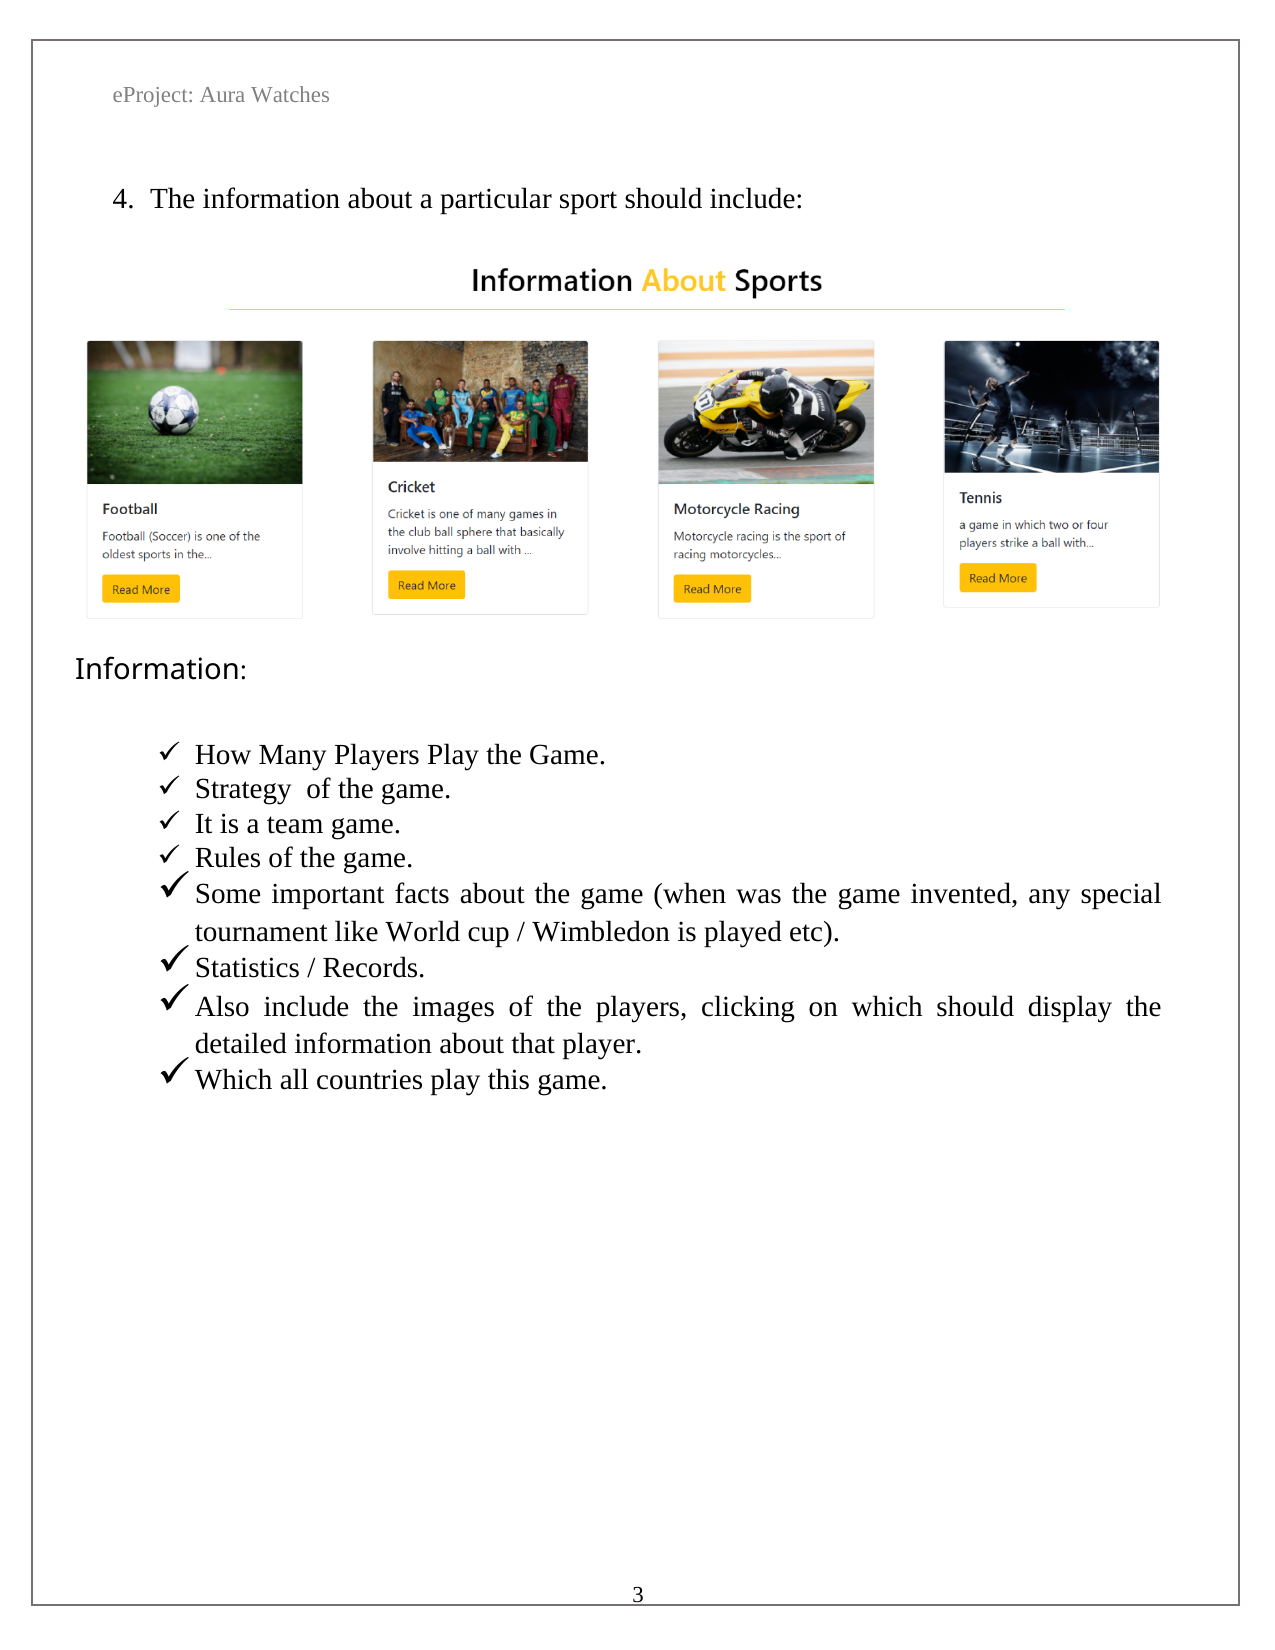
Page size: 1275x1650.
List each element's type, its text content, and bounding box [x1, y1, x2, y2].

text Information: [75, 629, 1163, 688]
list How Many Players Play the Game. [157, 737, 1163, 770]
list Strategy of the game. [157, 771, 1163, 805]
list Statistics / Records. [157, 948, 1163, 986]
list Some important facts about the game (when was the game invented, any special tournament like World cup / Wimbledon is played etc). [157, 875, 1163, 947]
list Also include the images of the players, clicking on which should display the detailed information about that player. [157, 987, 1163, 1060]
list The information about a particular sport should include: [112, 181, 1163, 214]
list Rules of the game. [157, 841, 1163, 874]
picture [75, 260, 1193, 629]
list It is a team game. [157, 806, 1163, 839]
list Which all countries play this game. [157, 1061, 1163, 1099]
